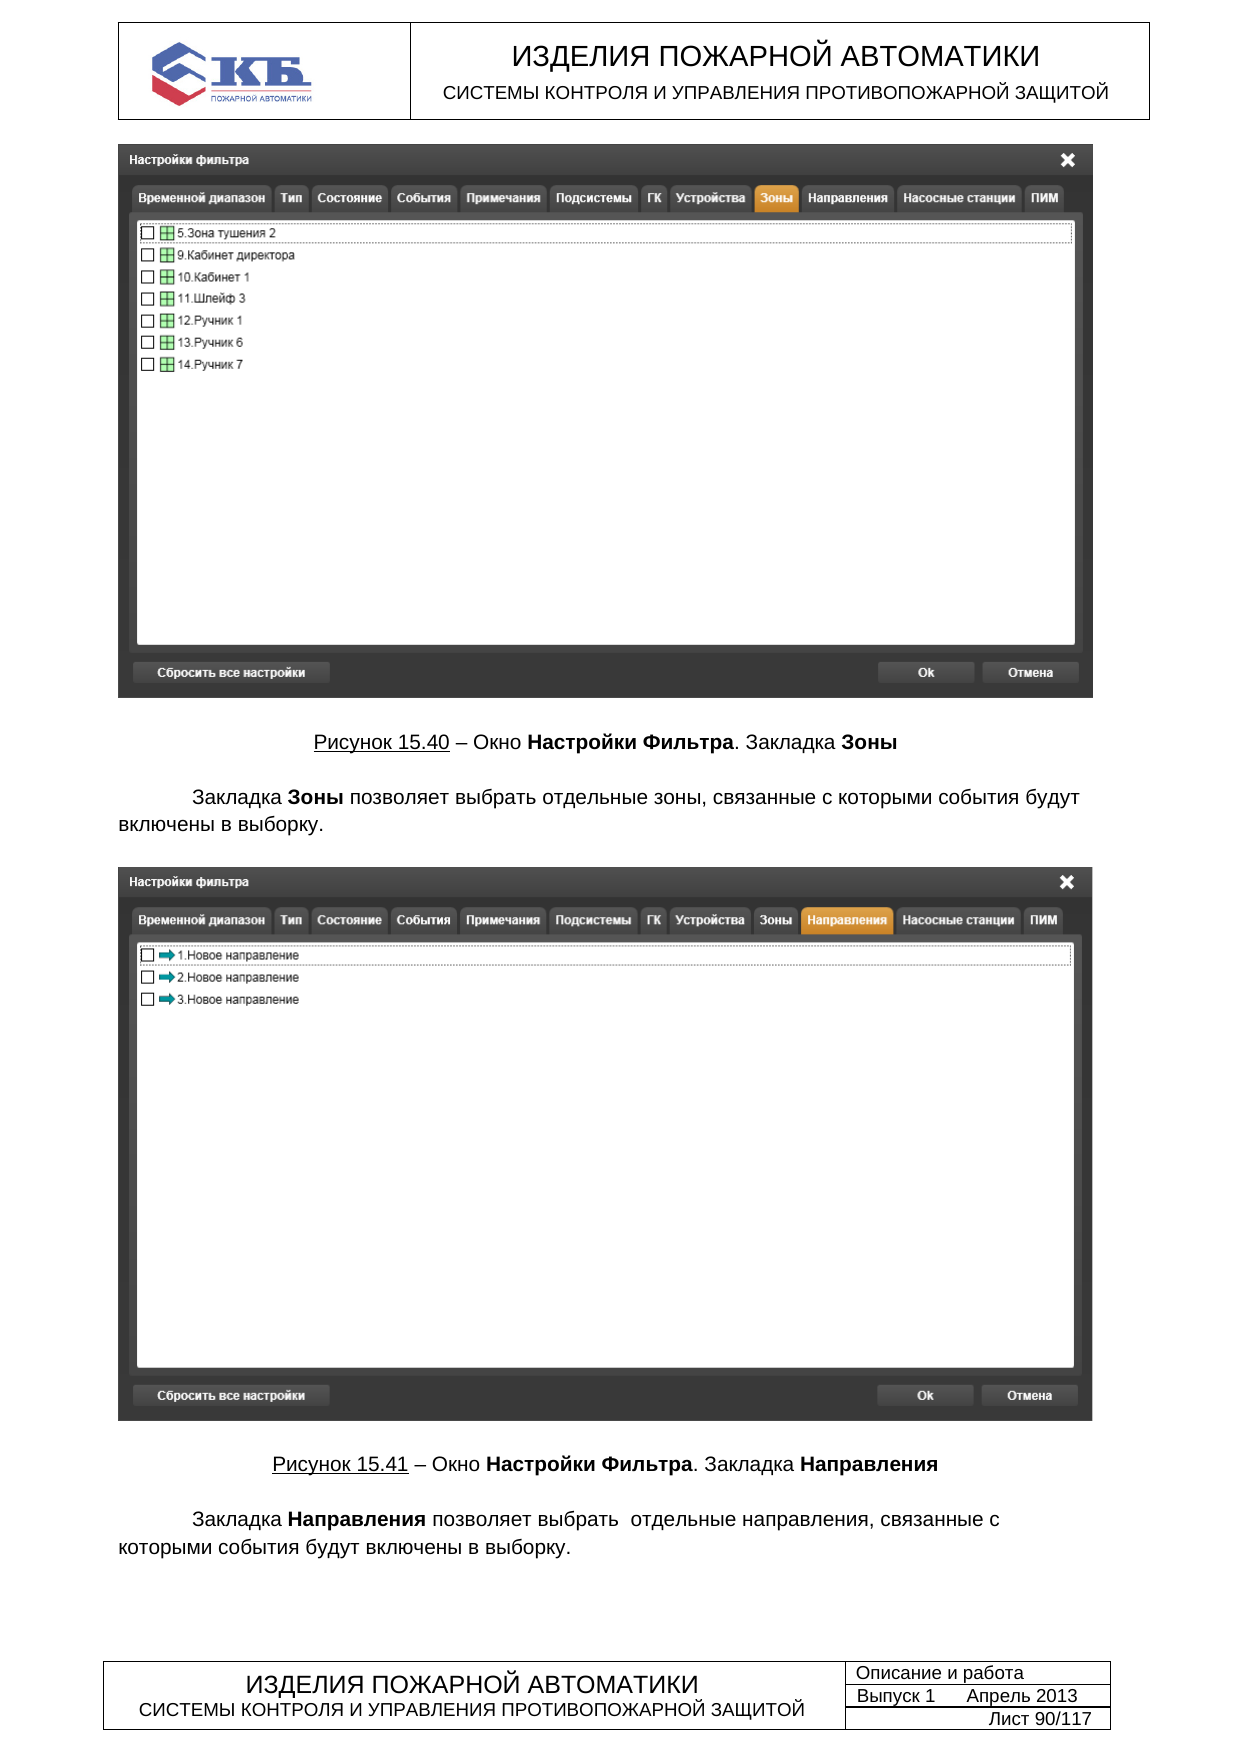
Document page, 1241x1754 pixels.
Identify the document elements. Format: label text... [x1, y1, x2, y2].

list Закладка Зоны позволяет выбрать отдельные зоны, связанные с которыми события будут включены в выборку. [118, 784, 1092, 836]
list Рисунок 15.40 – Окно Настройки Фильтра. Закладка Зоны [118, 729, 1092, 753]
picture [118, 867, 1093, 1421]
picture [148, 34, 325, 115]
list Закладка Направления позволяет выбрать отдельные направления, связанные с которыми события будут включены в выборку. [118, 1507, 1092, 1558]
picture [118, 144, 1093, 698]
list Рисунок 15.41 – Окно Настройки Фильтра. Закладка Направления [118, 1452, 1092, 1476]
